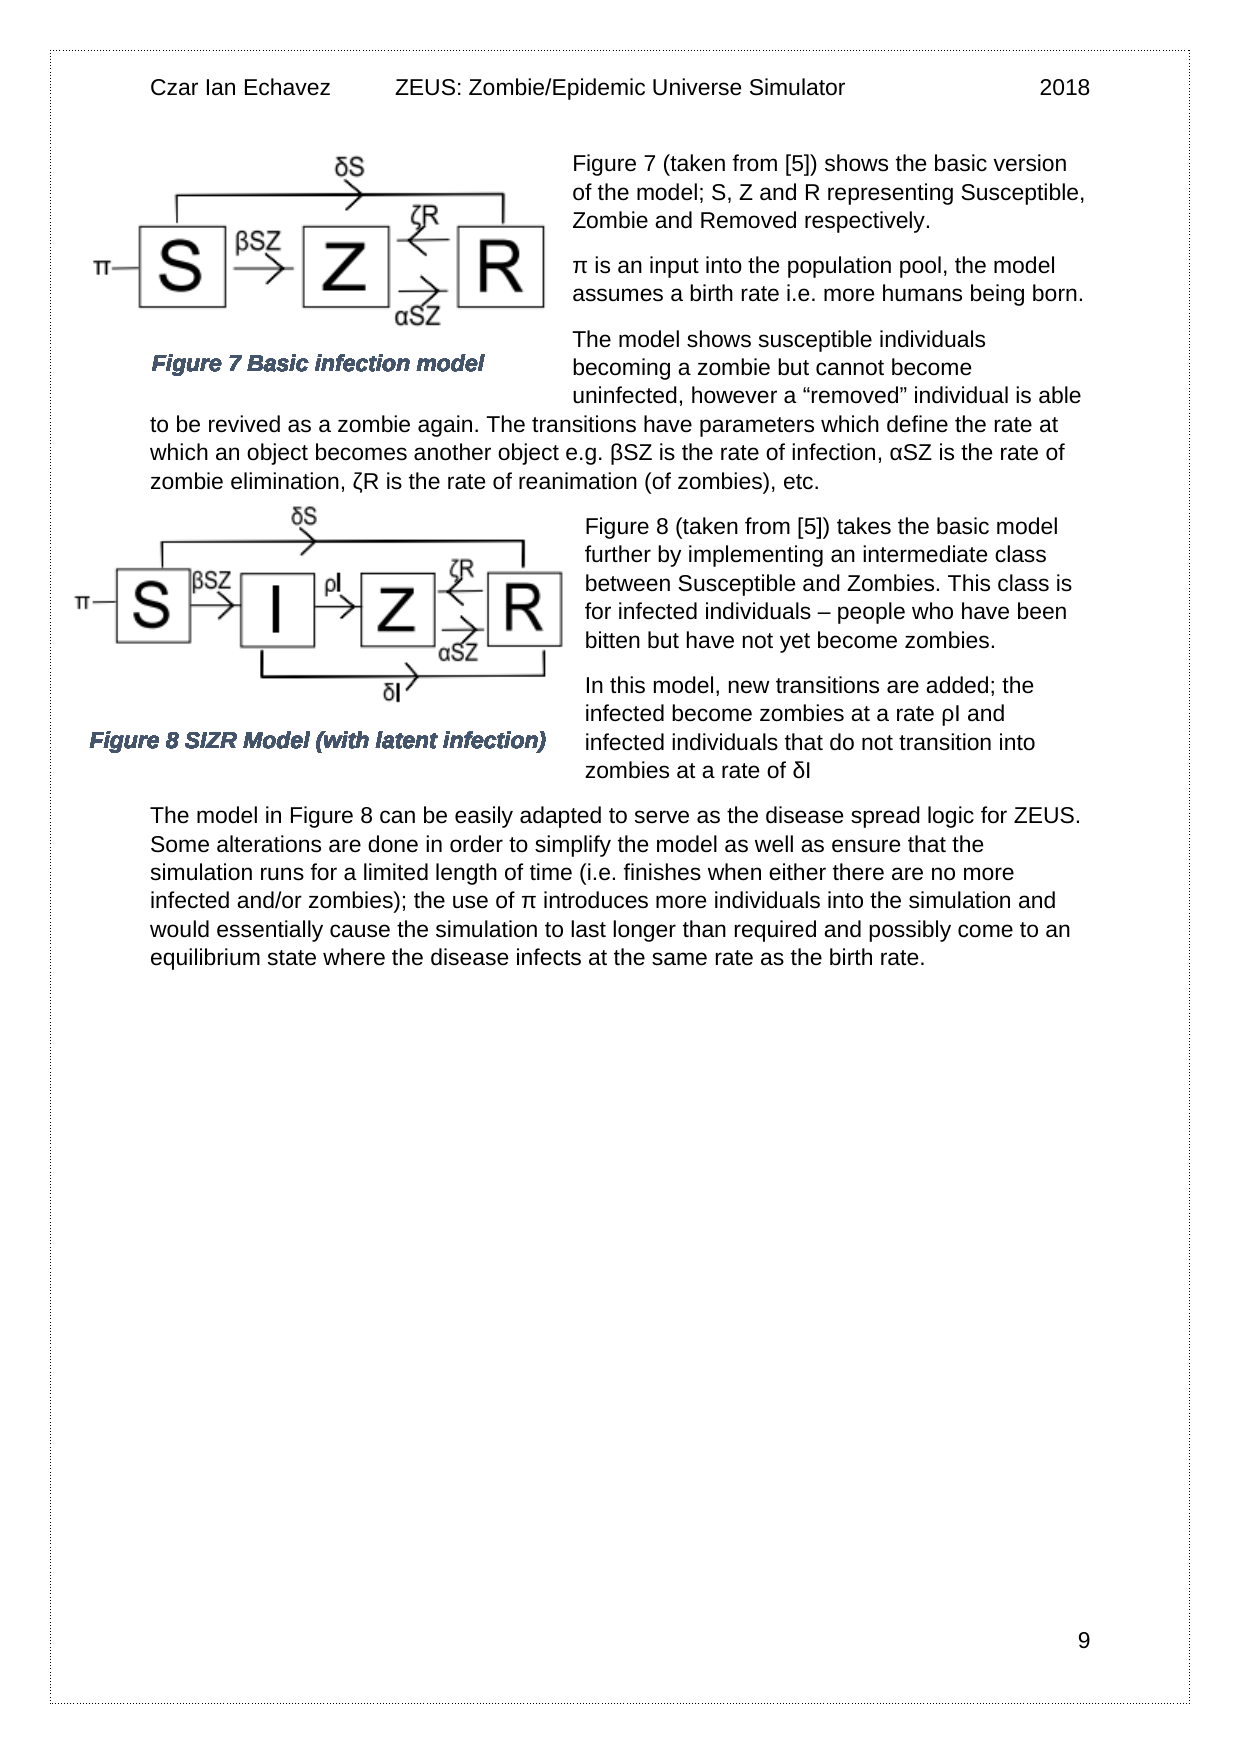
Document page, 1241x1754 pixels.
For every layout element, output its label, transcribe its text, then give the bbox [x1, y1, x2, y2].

text In this model, new transitions are added; the infected become zombies at a rate ρI and infected individuals that do not transition into zombies at a rate of δI [150, 672, 1090, 783]
text Figure 8 (taken from [5]) takes the basic model further by implementing an intermediate class between Susceptible and Zombies. This class is for infected individuals – people who have been bitten but have not yet become zombies. [569, 513, 1090, 653]
text π is an input into the population pool, the model assumes a birth rate i.e. more humans being born. [557, 252, 1090, 307]
picture [68, 499, 569, 718]
text Figure 7 (taken from [5]) shows the basic version of the model; S, Z and R representing Susceptible, Zombie and Removed respectively. [150, 150, 1090, 233]
picture [81, 151, 557, 341]
text The model in Figure 8 can be easily adapted to serve as the disease spread logic for ZEUS. Some alterations are done in order to simplify the model as well as ensure that the simulation runs for a limited length of time (i.e. finishes when either there are no more infected and/or zombies); the use of π introduces more individuals into the simulation and would essentially cause the simulation to last longer than required and possibly come to an equilibrium state where the disease infects at the same rate as the birth rate. [150, 802, 1090, 971]
text The model shows susceptible individuals becoming a zombie but cannot become uninfected, however a “removed” individual is able to be revived as a zombie again. The transitions have parameters which define the rate at which an object becomes another object e.g. βSZ is the rate of infection, αSZ is the rate of zombie elimination, ζR is the rate of reanimation (of zombies), etc. [150, 326, 1090, 494]
